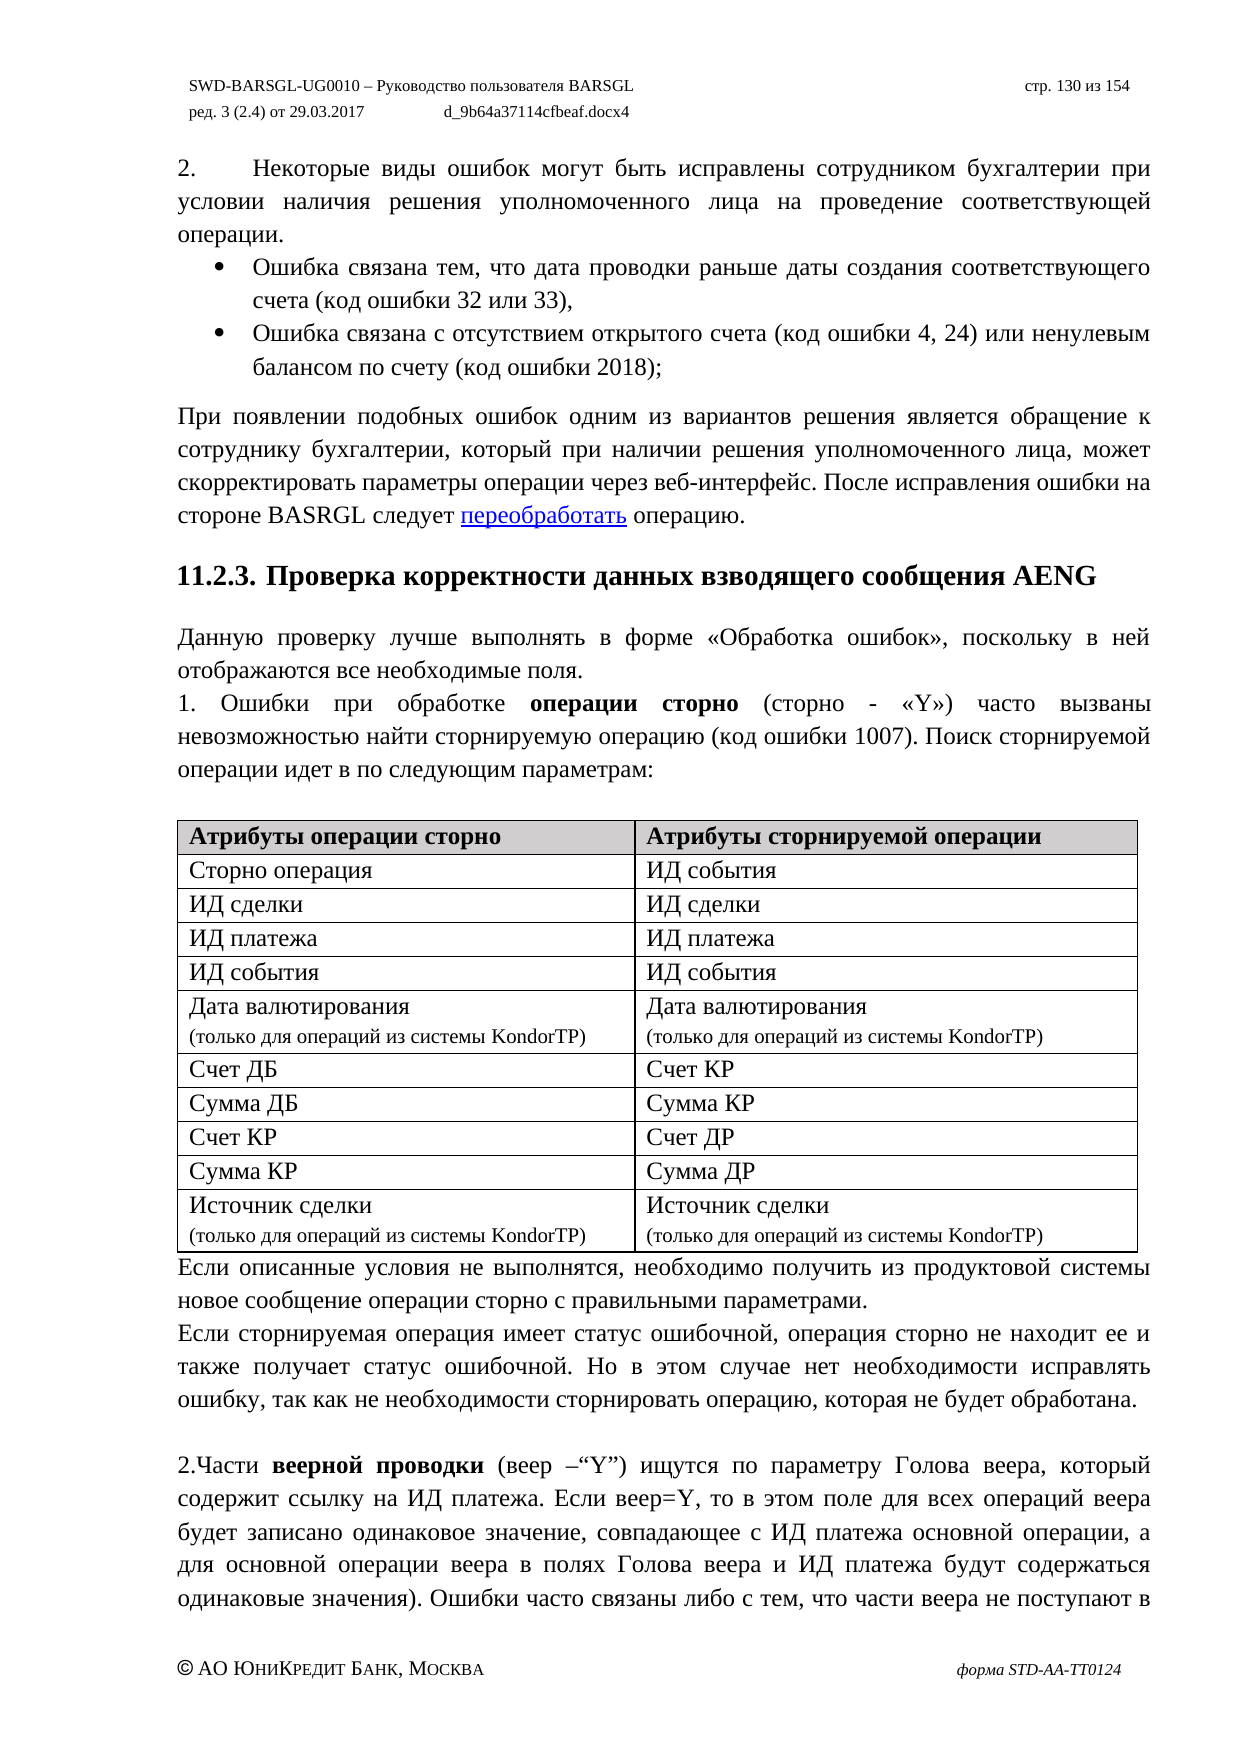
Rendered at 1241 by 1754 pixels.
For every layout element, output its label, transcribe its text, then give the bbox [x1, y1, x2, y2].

table_cell Счет ДБ [178, 1054, 634, 1087]
table_cell Сумма КР [178, 1156, 634, 1189]
table_cell Сумма КР [636, 1088, 1137, 1121]
text Если сторнируемая операция имеет статус ошибочной, операция сторно не находит ее и также получает статус ошибочной. Но в этом случае нет необходимости исправлять ошибку, так как не необходимости сторнировать операцию, которая не будет обработана. [177, 1318, 1152, 1413]
table_cell Источник сделки (только для операций из системы KondorTP) [178, 1190, 634, 1251]
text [177, 1451, 1152, 1611]
table_cell Дата валютирования (только для операций из системы KondorTP) [178, 991, 634, 1053]
table_cell ИД сделки [178, 889, 634, 922]
table_cell Счет КР [636, 1054, 1137, 1087]
list Некоторые виды ошибок могут быть исправлены сотрудником бухгалтерии при условии наличия решения уполномоченного лица на проведение соответствующей операции. [177, 153, 1152, 248]
table_cell Сторно операция [178, 855, 634, 888]
text Данную проверку лучше выполнять в форме «Обработка ошибок», поскольку в ней отображаются все необходимые поля. [177, 622, 1152, 684]
text 1. Ошибки при обработке операции сторно (сторно - «Y») часто вызваны невозможностью найти сторнируемую операцию (код ошибки 1007). Поиск сторнируемой операции идет в по следующим параметрам: [177, 688, 1152, 783]
text При появлении подобных ошибок одним из вариантов решения является обращение к сотруднику бухгалтерии, который при наличии решения уполномоченного лица, может скорректировать параметры операции через веб-интерфейс. После исправления ошибки на стороне BASRGL следует переобработать операцию. [177, 401, 1152, 529]
table_header Атрибуты операции сторно [178, 821, 634, 854]
table_cell Источник сделки (только для операций из системы KondorTP) [636, 1190, 1137, 1251]
table_cell ИД платежа [636, 923, 1137, 956]
list Ошибка связана с отсутствием открытого счета (код ошибки 4, 24) или ненулевым балансом по счету (код ошибки 2018); [215, 318, 1152, 380]
table_cell Счет КР [178, 1122, 634, 1155]
table_cell Сумма ДБ [178, 1088, 634, 1121]
text Если описанные условия не выполнятся, необходимо получить из продуктовой системы новое сообщение операции сторно с правильными параметрами. [177, 1252, 1152, 1314]
table_cell ИД события [178, 957, 634, 990]
list Ошибка связана тем, что дата проводки раньше даты создания соответствующего счета (код ошибки 32 или 33), [215, 252, 1152, 314]
table_cell ИД события [636, 957, 1137, 990]
table_cell ИД платежа [178, 923, 634, 956]
table_cell Дата валютирования (только для операций из системы KondorTP) [636, 991, 1137, 1053]
table_cell Счет ДР [636, 1122, 1137, 1155]
table_cell ИД события [636, 855, 1137, 888]
subtitle Проверка корректности данных взводящего сообщения AENG [176, 558, 1152, 592]
table_header Атрибуты сторнируемой операции [636, 821, 1137, 854]
table_cell ИД сделки [636, 889, 1137, 922]
table_cell Сумма ДР [636, 1156, 1137, 1189]
